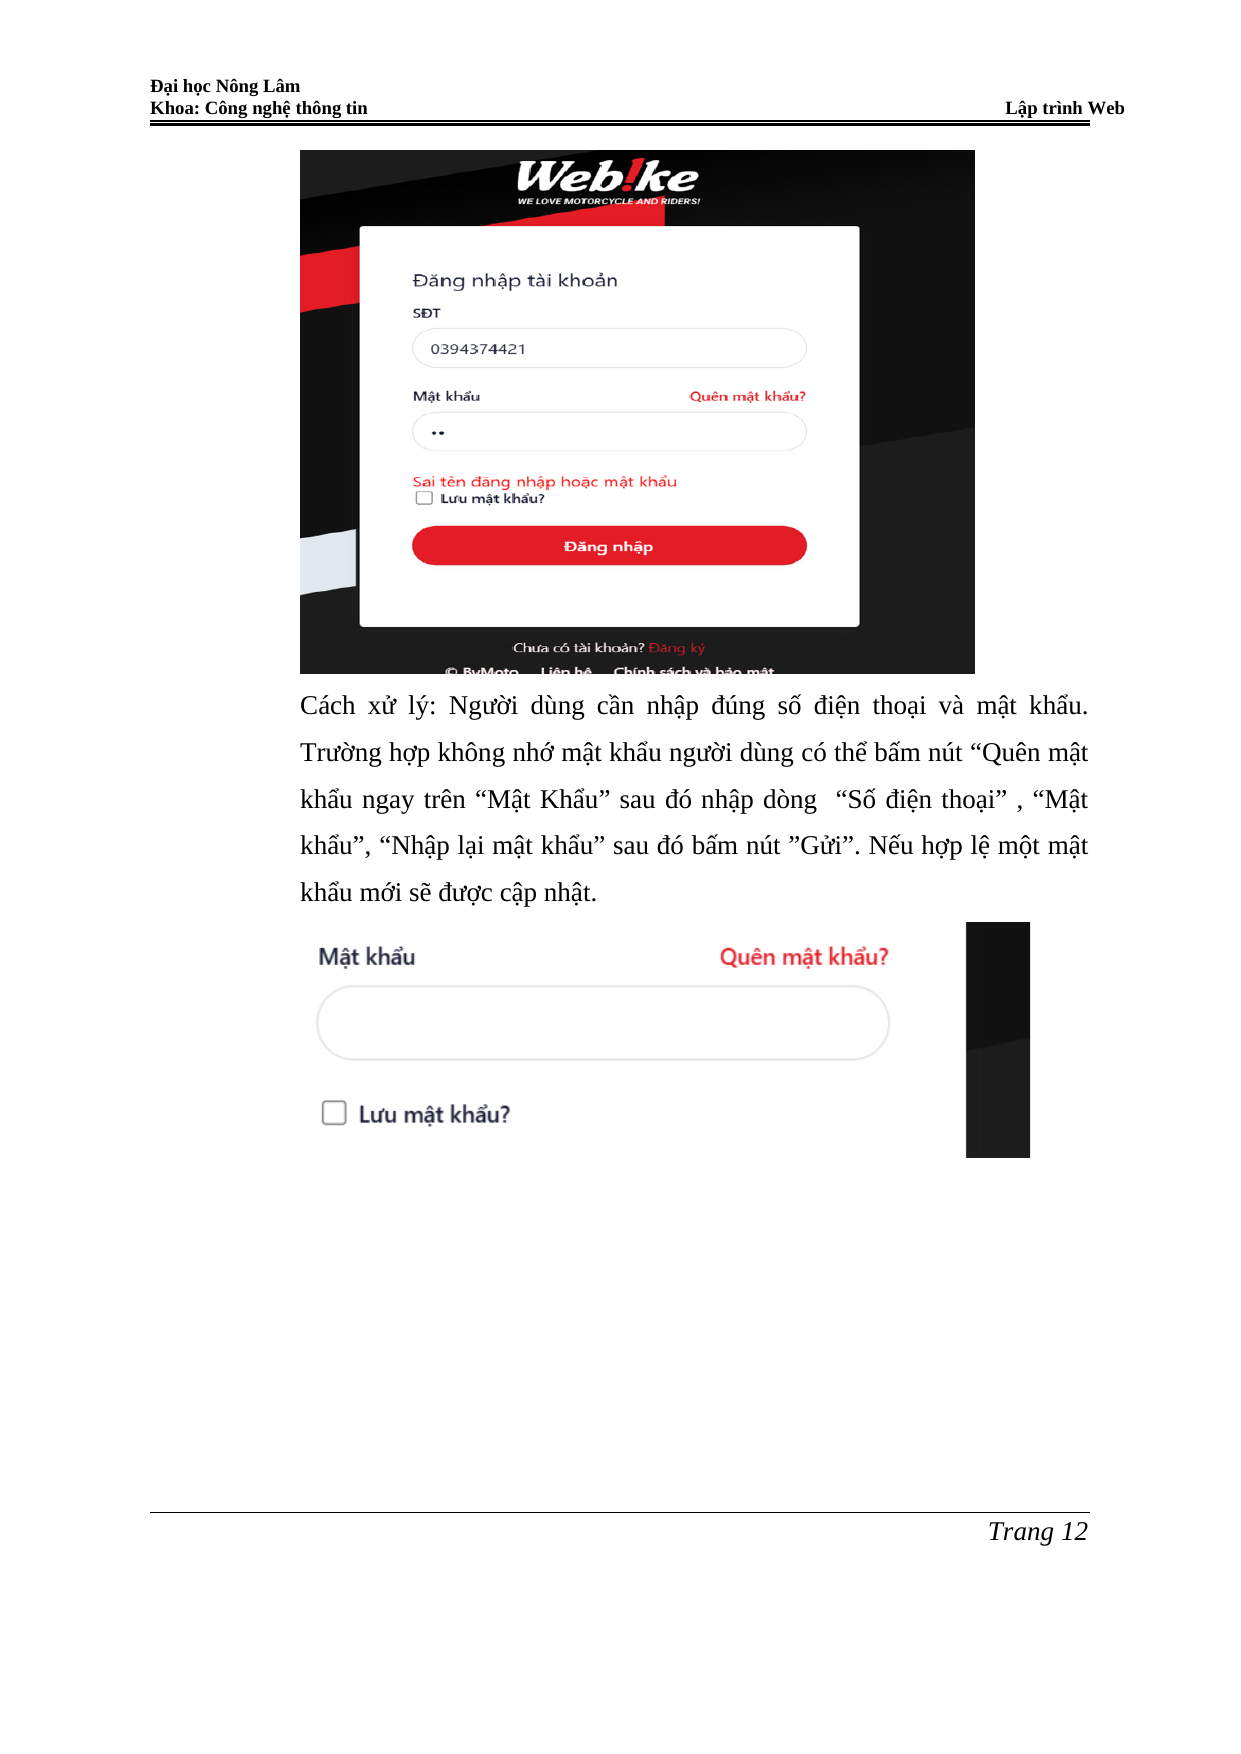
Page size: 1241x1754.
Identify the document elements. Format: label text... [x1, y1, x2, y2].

picture [300, 150, 975, 674]
picture [300, 922, 1031, 1158]
list Cách xử lý: Người dùng cần nhập đúng số điện thoại và mật khẩu. Trường hợp không nhớ mật khẩu người dùng có thể bấm nút “Quên mật khẩu ngay trên “Mật Khẩu” sau đó nhập dòng “Số điện thoại” , “Mật khẩu”, “Nhập lại mật khẩu” sau đó bấm nút ”Gửi”. Nếu hợp lệ một mật khẩu mới sẽ được cập nhật. [300, 689, 1090, 907]
